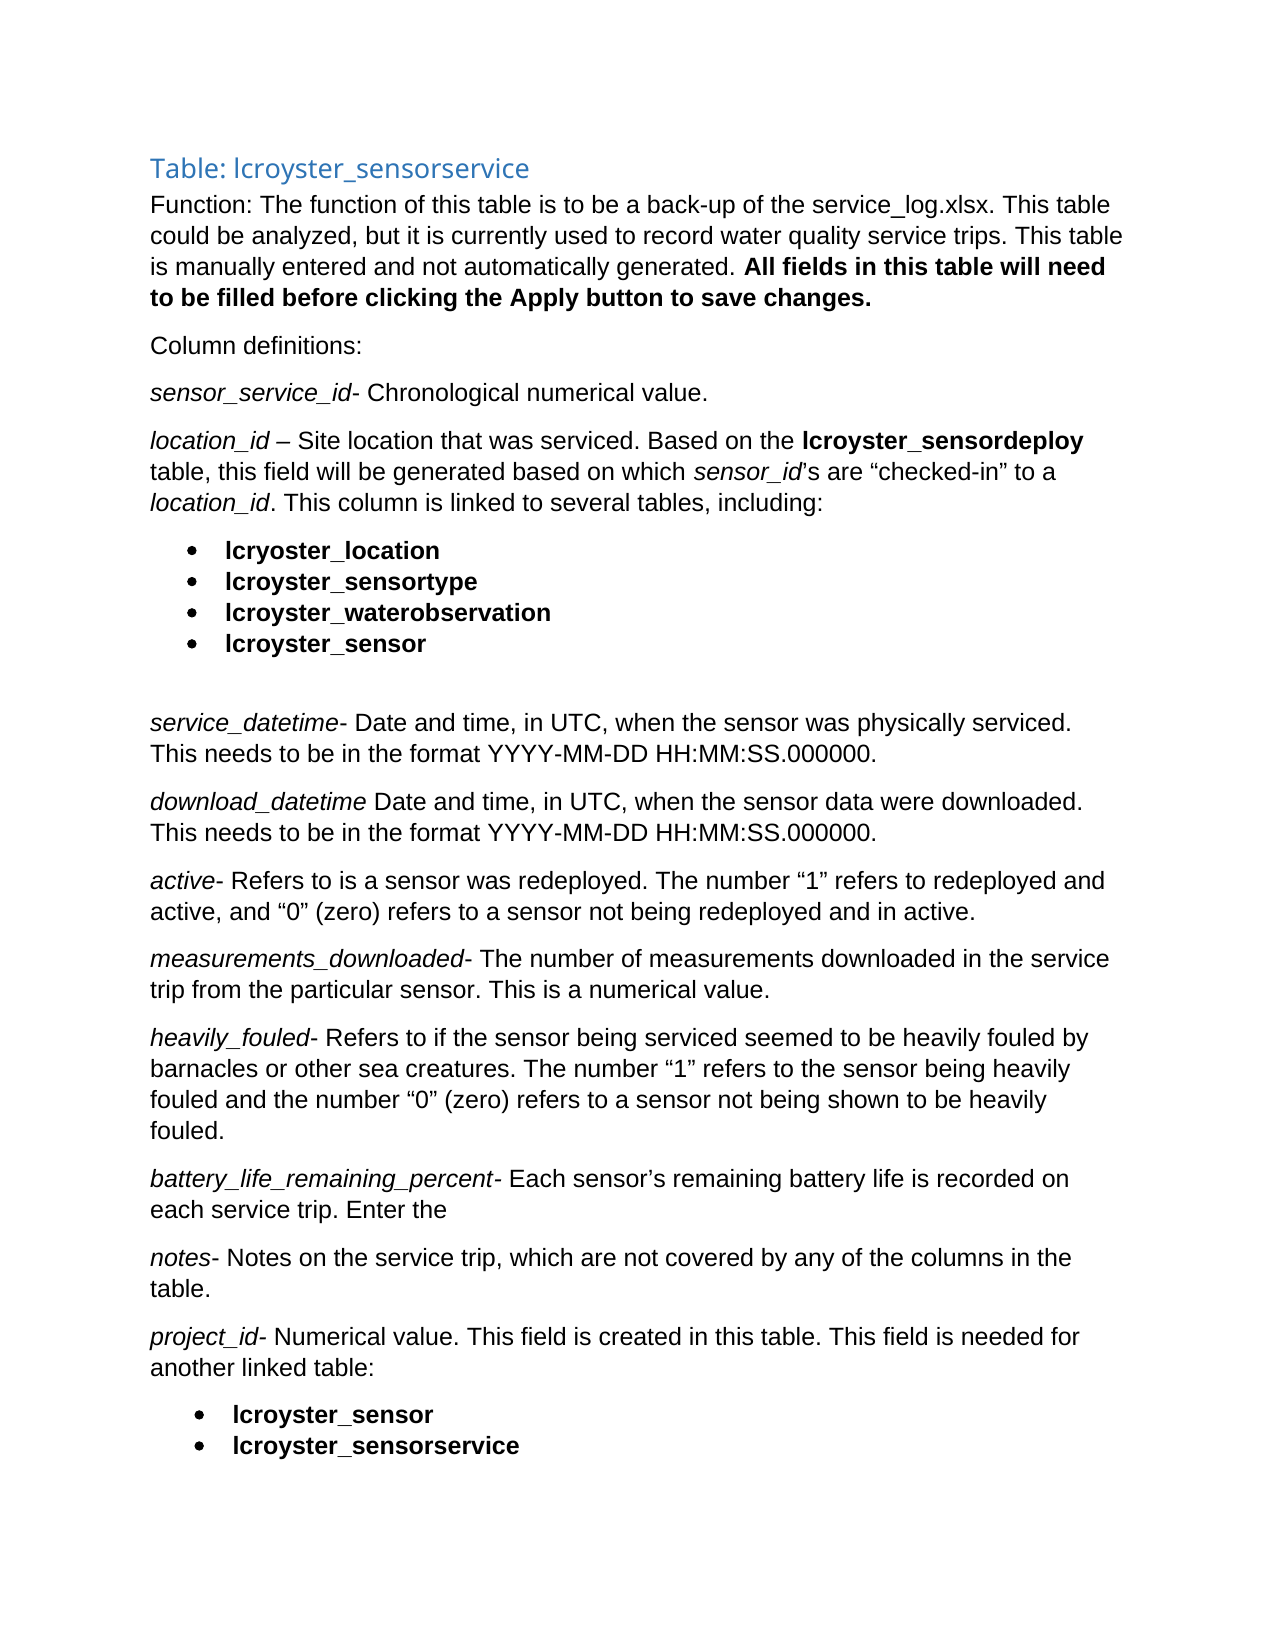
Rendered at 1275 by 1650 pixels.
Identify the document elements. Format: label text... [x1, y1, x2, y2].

text Function: The function of this table is to be a back-up of the service_log.xlsx. This table could be analyzed, but it is currently used to record water quality service trips. This table is manually entered and not automatically generated. All fields in this table will need to be filled before clicking the Apply button to save changes. [150, 190, 1125, 312]
text notes- Notes on the service trip, which are not covered by any of the columns in the table. [150, 1243, 1125, 1302]
text Column definitions: [150, 331, 1125, 359]
subtitle Table: lcroyster_sensorservice [150, 150, 1125, 187]
list lcroyster_sensortype [187, 567, 1125, 596]
text measurements_downloaded- The number of measurements downloaded in the service trip from the particular sensor. This is a numerical value. [150, 944, 1125, 1004]
text download_datetime Date and time, in UTC, when the sensor data were downloaded. This needs to be in the format YYYY-MM-DD HH:MM:SS.000000. [150, 787, 1125, 847]
list lcroyster_sensor [187, 629, 1125, 658]
text active- Refers to is a sensor was redeployed. The number “1” refers to redeployed and active, and “0” (zero) refers to a sensor not being redeployed and in active. [150, 866, 1125, 925]
list lcroyster_sensorservice [195, 1431, 1125, 1460]
text location_id – Site location that was serviced. Based on the lcroyster_sensordeploy table, this field will be generated based on which sensor_id’s are “checked-in” to a location_id. This column is linked to several tables, including: [150, 426, 1125, 517]
text battery_life_remaining_percent- Each sensor’s remaining battery life is recorded on each service trip. Enter the [150, 1164, 1125, 1224]
text project_id- Numerical value. This field is created in this table. This field is needed for another linked table: [150, 1321, 1125, 1381]
list lcryoster_location [187, 536, 1125, 565]
list lcroyster_sensor [195, 1400, 1125, 1429]
list lcroyster_waterobservation [187, 598, 1125, 627]
text sensor_service_id- Chronological numerical value. [150, 378, 1125, 407]
text service_datetime- Date and time, in UTC, when the sensor was physically serviced. This needs to be in the format YYYY-MM-DD HH:MM:SS.000000. [150, 708, 1125, 768]
text heavily_fouled- Refers to if the sensor being serviced seemed to be heavily fouled by barnacles or other sea creatures. The number “1” refers to the sensor being heavily fouled and the number “0” (zero) refers to a sensor not being shown to be heavily fouled. [150, 1023, 1125, 1145]
